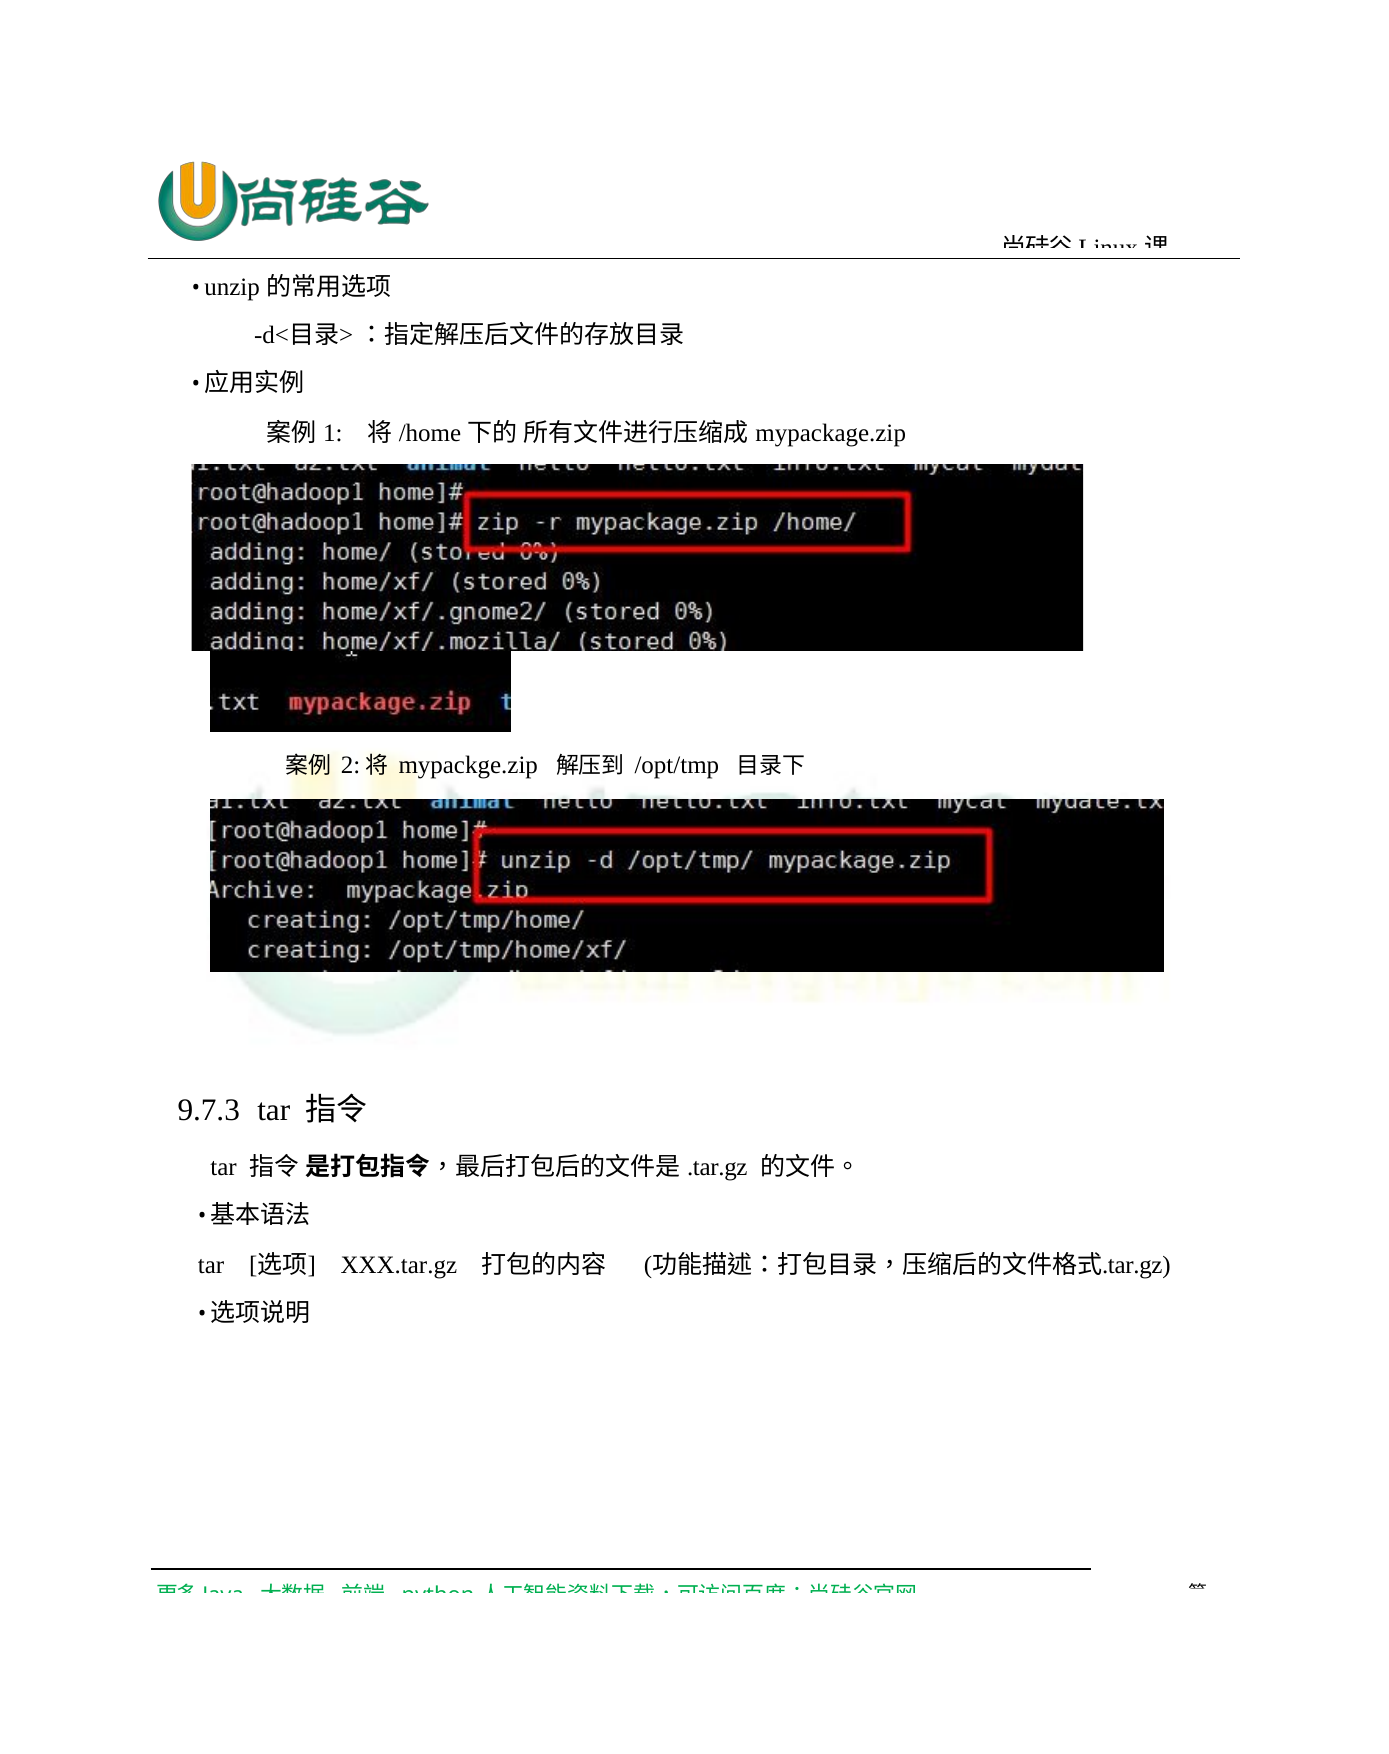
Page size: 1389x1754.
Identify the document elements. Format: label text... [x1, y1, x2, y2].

picture [147, 153, 436, 249]
list 基本语法 [198, 1197, 1253, 1231]
text -d<目录> ：指定解压后文件的存放目录 [254, 317, 1253, 351]
text 案例 1: 将 /home 下的 所有文件进行压缩成 mypackage.zip [266, 415, 1253, 449]
list unzip 的常用选项 [191, 269, 1253, 303]
list 选项说明 [198, 1295, 1253, 1329]
subtitle tar 指令 [177, 1087, 1253, 1129]
text tar [选项] XXX.tar.gz 打包的内容 (功能描述：打包目录，压缩后的文件格式.tar.gz) [198, 1247, 1253, 1281]
text tar 指令 是打包指令，最后打包后的文件是 .tar.gz 的文件。 [210, 1148, 1253, 1182]
list 应用实例 [191, 365, 1253, 399]
picture [166, 464, 1259, 1076]
